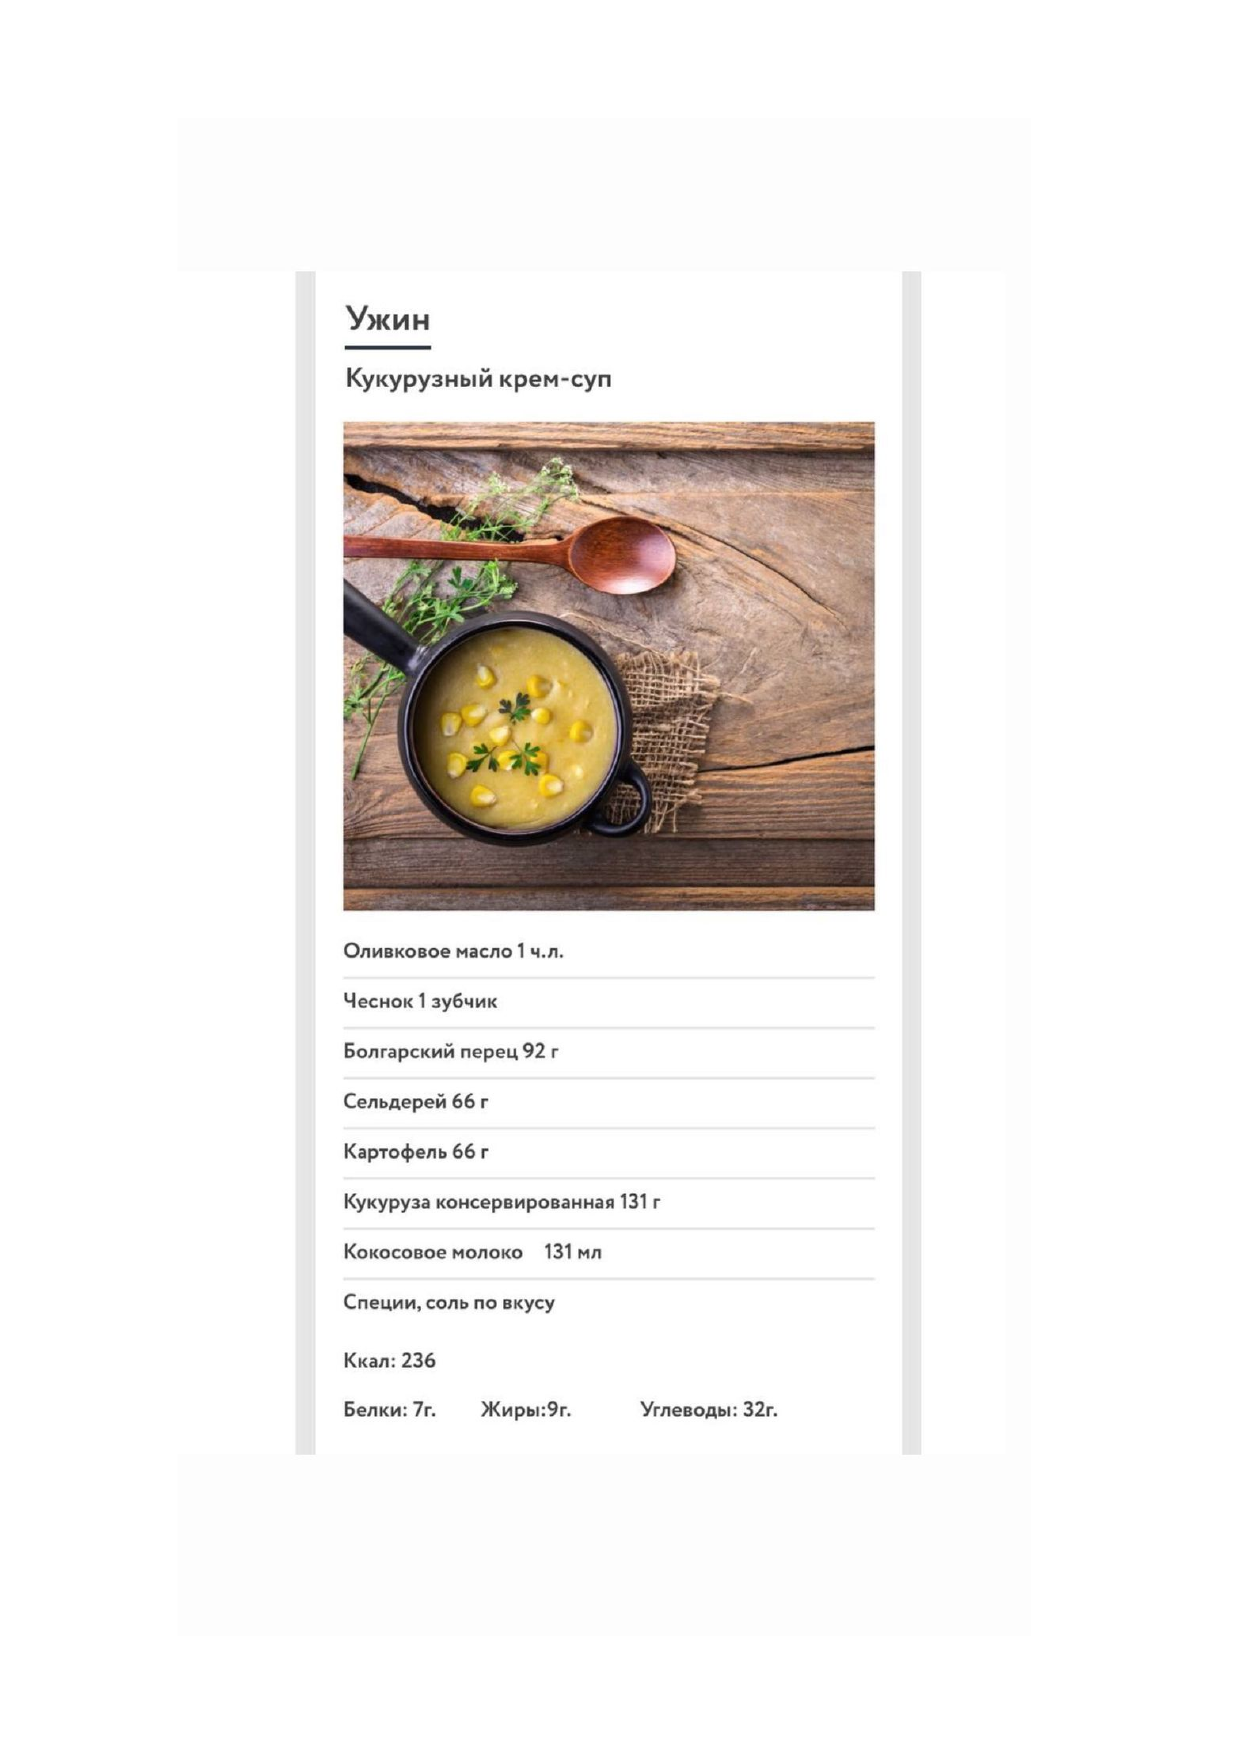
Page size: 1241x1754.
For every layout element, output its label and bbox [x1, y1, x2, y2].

picture [177, 118, 1032, 1636]
